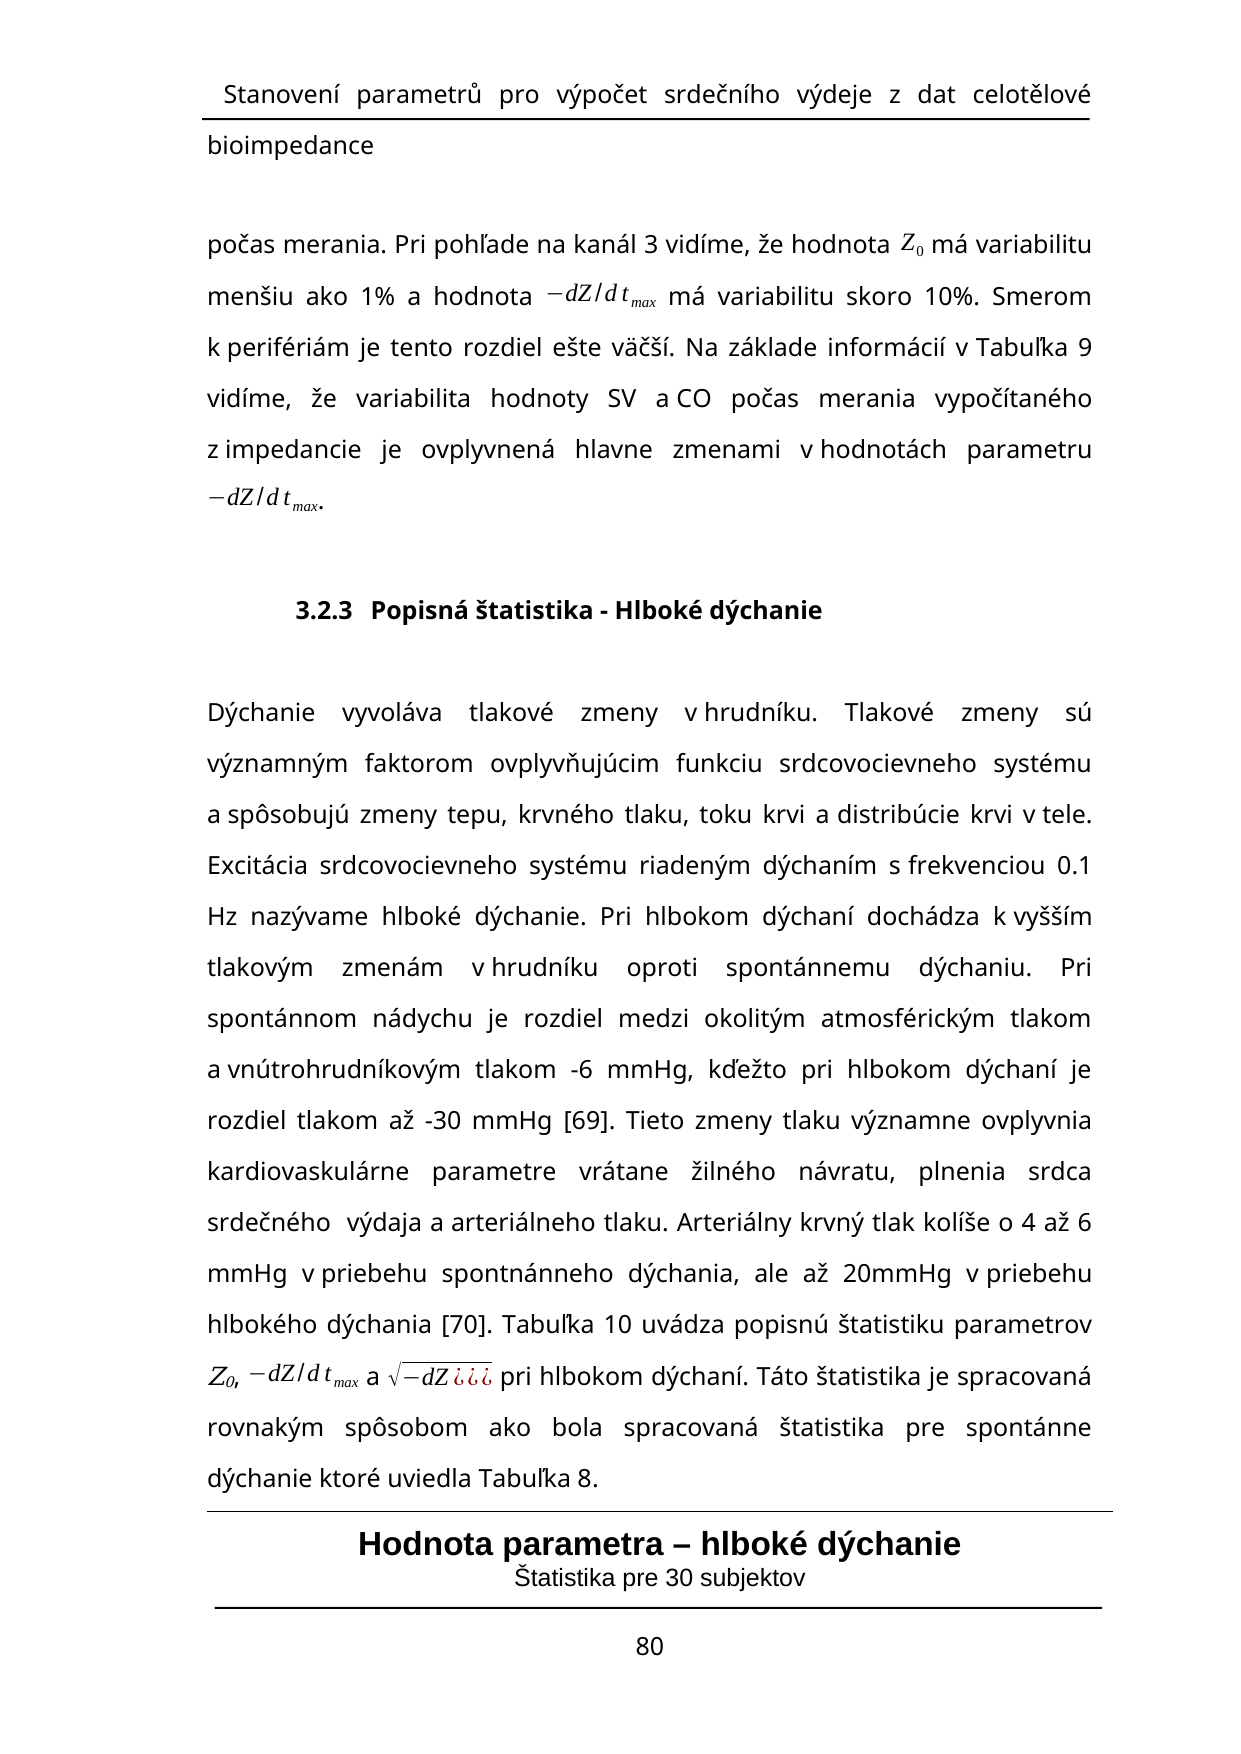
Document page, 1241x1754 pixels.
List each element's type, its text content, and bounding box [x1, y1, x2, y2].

subtitle Popisná štatistika - Hlboké dýchanie [295, 592, 1092, 627]
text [207, 227, 1092, 516]
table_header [207, 1512, 1113, 1591]
text Dýchanie vyvoláva tlakové zmeny v hrudníku. Tlakové zmeny sú významným faktorom ovplyvňujúcim funkciu srdcovocievneho systému a spôsobujú zmeny tepu, krvného tlaku, toku krvi a distribúcie krvi v tele. Excitácia srdcovocievneho systému riadeným dýchaním s frekvenciou 0.1 Hz nazývame hlboké dýchanie. Pri hlbokom dýchaní dochádza k vyšším tlakovým zmenám v hrudníku oproti spontánnemu dýchaniu. Pri spontánnom nádychu je rozdiel medzi okolitým atmosférickým tlakom a vnútrohrudníkovým tlakom -6 mmHg, kďežto pri hlbokom dýchaní je rozdiel tlakom až -30 mmHg [69]. Tieto zmeny tlaku významne ovplyvnia kardiovaskulárne parametre vrátane žilného návratu, plnenia srdca srdečného výdaja a arteriálneho tlaku. Arteriálny krvný tlak kolíše o 4 až 6 mmHg v priebehu spontnánneho dýchania, ale až 20mmHg v priebehu hlbokého dýchania [70]. Tabuľka 10 uvádza popisnú štatistiku parametrov Z0, a pri hlbokom dýchaní. Táto štatistika je spracovaná rovnakým spôsobom ako bola spracovaná štatistika pre spontánne dýchanie ktoré uviedla Tabuľka 8. [207, 694, 1092, 1494]
